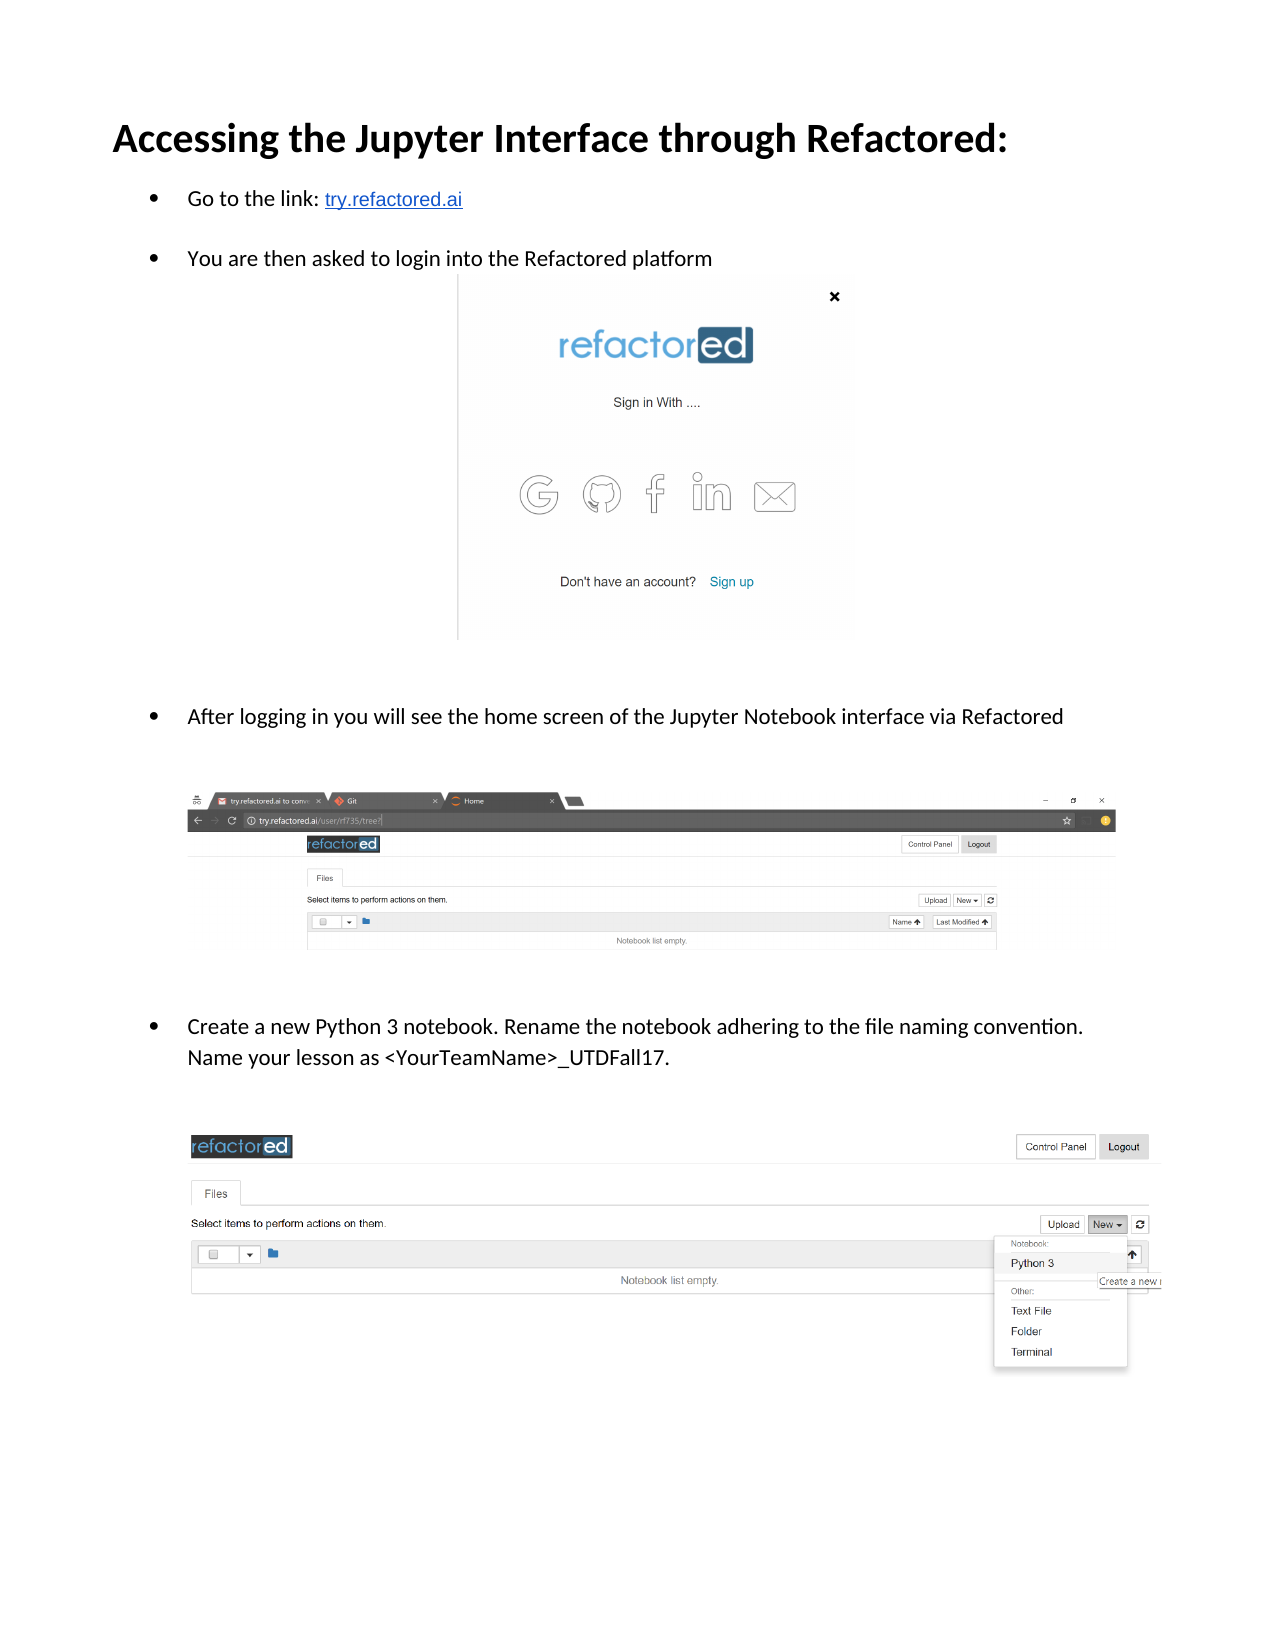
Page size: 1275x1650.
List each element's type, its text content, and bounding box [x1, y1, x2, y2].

picture [457, 274, 855, 640]
picture [187, 792, 1116, 950]
list You are then asked to login into the Refactored platform [150, 244, 1125, 272]
list After logging in you will see the home screen of the Jupyter Notebook interface via Refactored [150, 702, 1125, 730]
text Accessing the Jupyter Interface through Refactored: [112, 112, 1125, 163]
list Create a new Python 3 notebook. Rename the notebook adhering to the file naming convention. Name your lesson as <YourTeamName>_UTDFall17. [150, 1012, 1125, 1071]
list Go to the link: try.refactored.ai [150, 184, 1125, 212]
picture [187, 1133, 1162, 1377]
